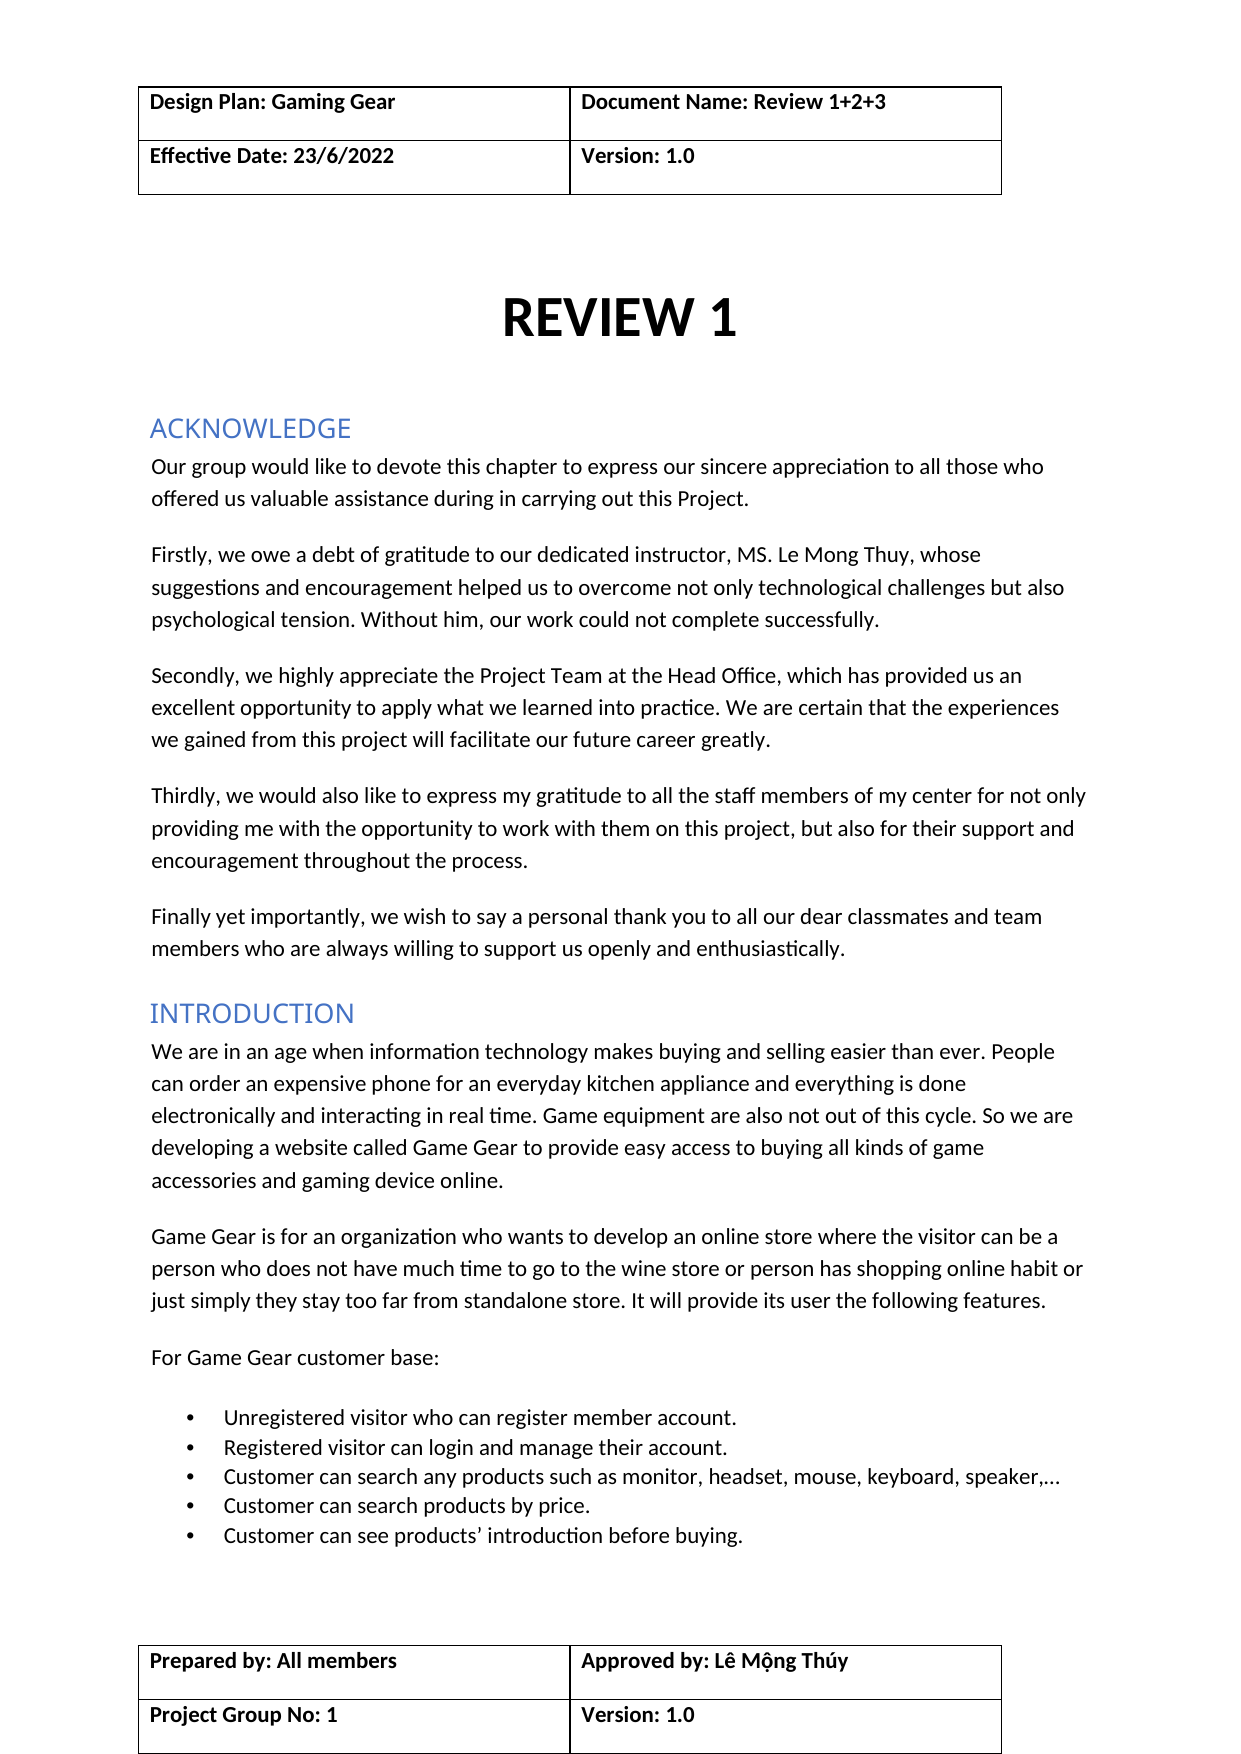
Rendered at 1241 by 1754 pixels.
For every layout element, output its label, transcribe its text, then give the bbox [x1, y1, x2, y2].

text Game Gear is for an organization who wants to develop an online store where the visitor can be a person who does not have much time to go to the wine store or person has shopping online habit or just simply they stay too far from standalone store. It will provide its user the following features. [151, 1222, 1090, 1314]
subtitle REVIEW 1 [150, 280, 1090, 351]
text Thirdly, we would also like to express my gratitude to all the staff members of my center for not only providing me with the opportunity to work with them on this project, but also for their support and encouragement throughout the process. [151, 782, 1090, 874]
list Customer can search any products such as monitor, headset, mouse, keyboard, speaker,… [186, 1462, 1090, 1490]
text Our group would like to devote this chapter to express our sincere appreciation to all those who offered us valuable assistance during in carrying out this Project. [151, 452, 1090, 512]
text For Game Gear customer base: [151, 1343, 1090, 1371]
text We are in an age when information technology makes buying and selling easier than ever. People can order an expensive phone for an everyday kitchen appliance and everything is done electronically and interacting in real time. Game equipment are also not out of this cycle. So we are developing a website called Game Gear to provide easy access to buying all kinds of game accessories and gaming device online. [151, 1037, 1090, 1194]
text Secondly, we highly appreciate the Project Team at the Head Office, which has provided us an excellent opportunity to apply what we learned into practice. We are certain that the experiences we gained from this project will facilitate our future career greatly. [151, 661, 1090, 753]
list Customer can see products’ introduction before buying. [186, 1521, 1090, 1549]
subtitle INTRODUCTION [149, 994, 1090, 1031]
subtitle ACKNOWLEDGE [149, 410, 1090, 447]
list Customer can search products by price. [186, 1491, 1090, 1519]
text Finally yet importantly, we wish to say a personal thank you to all our dear classmates and team members who are always willing to support us openly and enthusiastically. [151, 902, 1090, 963]
list Registered visitor can login and manage their account. [186, 1433, 1090, 1461]
list Unregistered visitor who can register member account. [186, 1403, 1090, 1431]
text Firstly, we owe a debt of gratitude to our dedicated instructor, MS. Le Mong Thuy, whose suggestions and encouragement helped us to overcome not only technological challenges but also psychological tension. Without him, our work could not complete successfully. [151, 540, 1090, 633]
